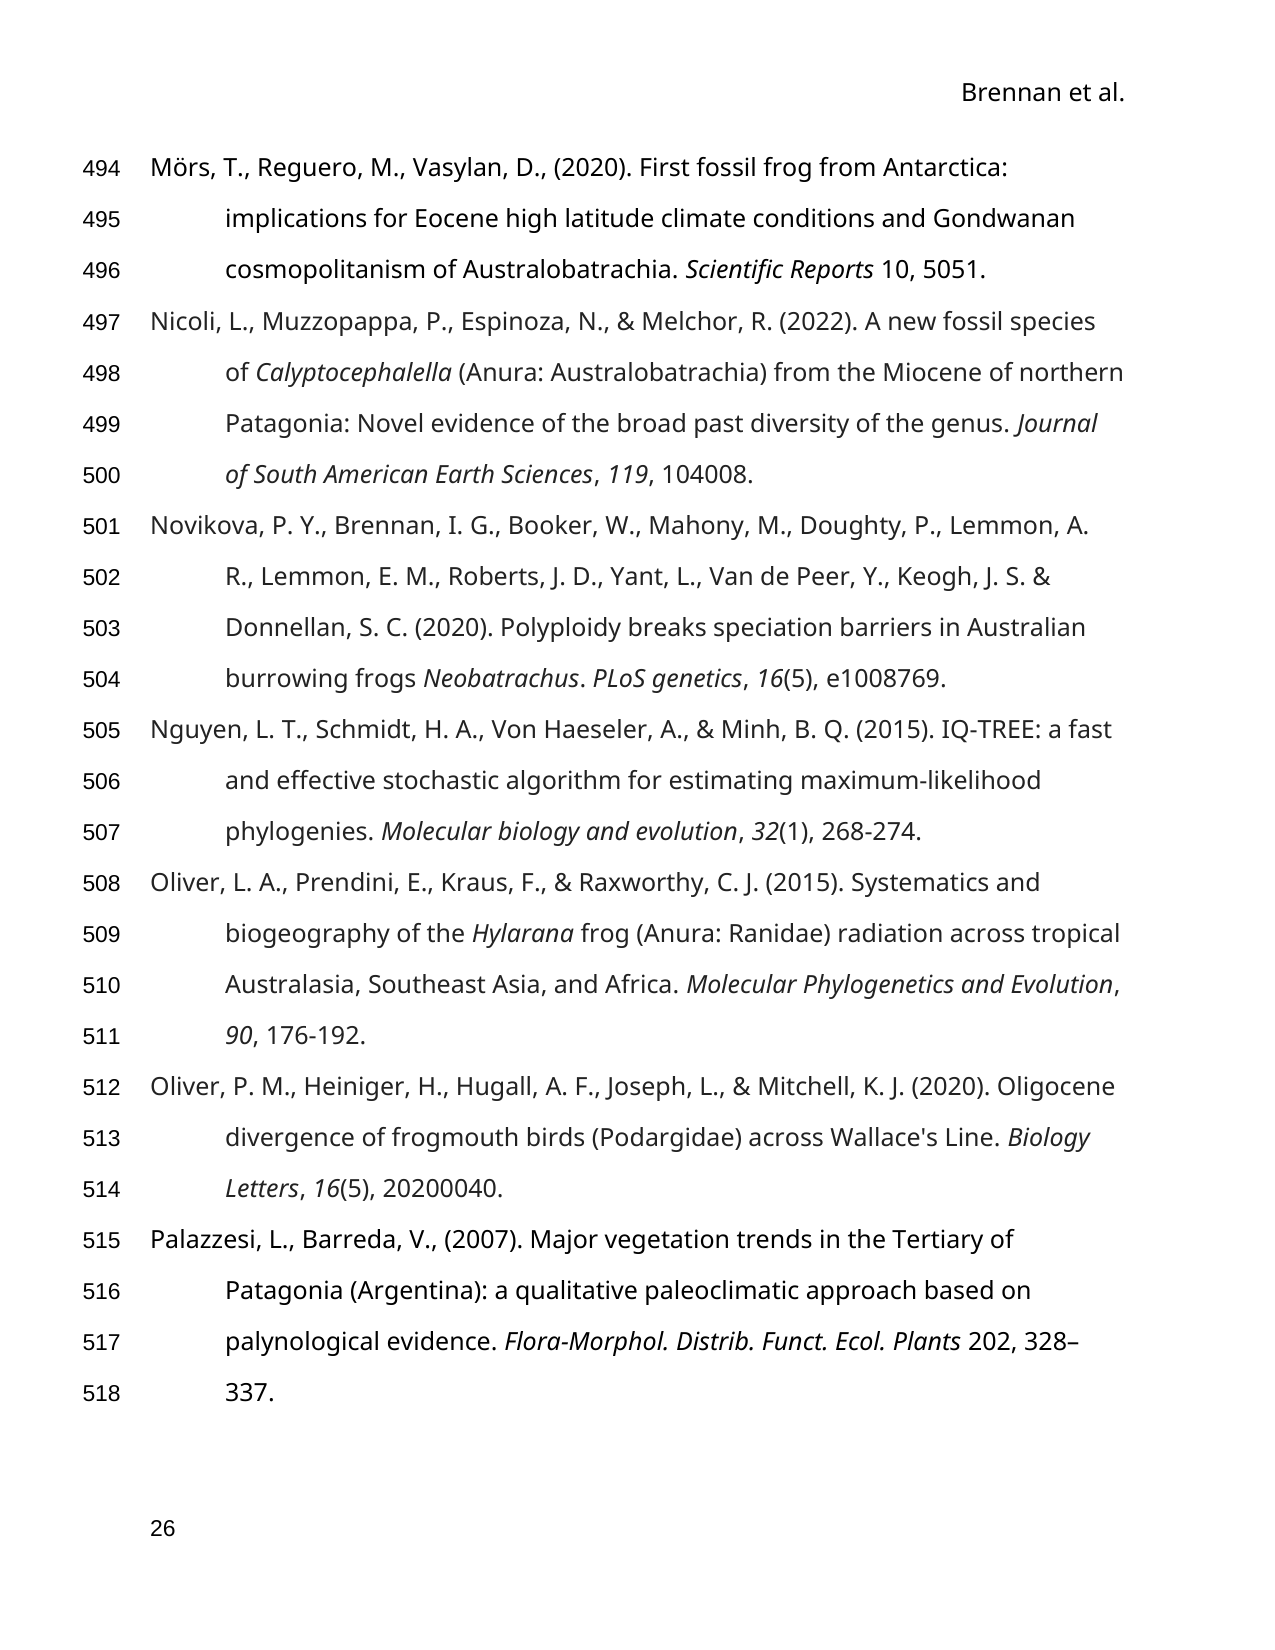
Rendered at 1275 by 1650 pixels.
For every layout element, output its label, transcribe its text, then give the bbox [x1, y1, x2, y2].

text Nicoli, L., Muzzopappa, P., Espinoza, N., & Melchor, R. (2022). A new fossil species of Calyptocephalella (Anura: Australobatrachia) from the Miocene of northern Patagonia: Novel evidence of the broad past diversity of the genus. Journal of South American Earth Sciences, 119, 104008. [150, 303, 1125, 490]
text Nguyen, L. T., Schmidt, H. A., Von Haeseler, A., & Minh, B. Q. (2015). IQ-TREE: a fast and effective stochastic algorithm for estimating maximum-likelihood phylogenies. Molecular biology and evolution, 32(1), 268-274. [150, 711, 1125, 848]
text Mörs, T., Reguero, M., Vasylan, D., (2020). First fossil frog from Antarctica: implications for Eocene high latitude climate conditions and Gondwanan cosmopolitanism of Australobatrachia. Scientific Reports 10, 5051. [150, 150, 1125, 286]
text Oliver, P. M., Heiniger, H., Hugall, A. F., Joseph, L., & Mitchell, K. J. (2020). Oligocene divergence of frogmouth birds (Podargidae) across Wallace's Line. Biology Letters, 16(5), 20200040. [150, 1069, 1125, 1205]
text Palazzesi, L., Barreda, V., (2007). Major vegetation trends in the Tertiary of Patagonia (Argentina): a qualitative paleoclimatic approach based on palynological evidence. Flora-Morphol. Distrib. Funct. Ecol. Plants 202, 328–337. [150, 1222, 1125, 1409]
text Oliver, L. A., Prendini, E., Kraus, F., & Raxworthy, C. J. (2015). Systematics and biogeography of the Hylarana frog (Anura: Ranidae) radiation across tropical Australasia, Southeast Asia, and Africa. Molecular Phylogenetics and Evolution, 90, 176-192. [150, 864, 1125, 1052]
text Novikova, P. Y., Brennan, I. G., Booker, W., Mahony, M., Doughty, P., Lemmon, A. R., Lemmon, E. M., Roberts, J. D., Yant, L., Van de Peer, Y., Keogh, J. S. & Donnellan, S. C. (2020). Polyploidy breaks speciation barriers in Australian burrowing frogs Neobatrachus. PLoS genetics, 16(5), e1008769. [150, 507, 1125, 694]
